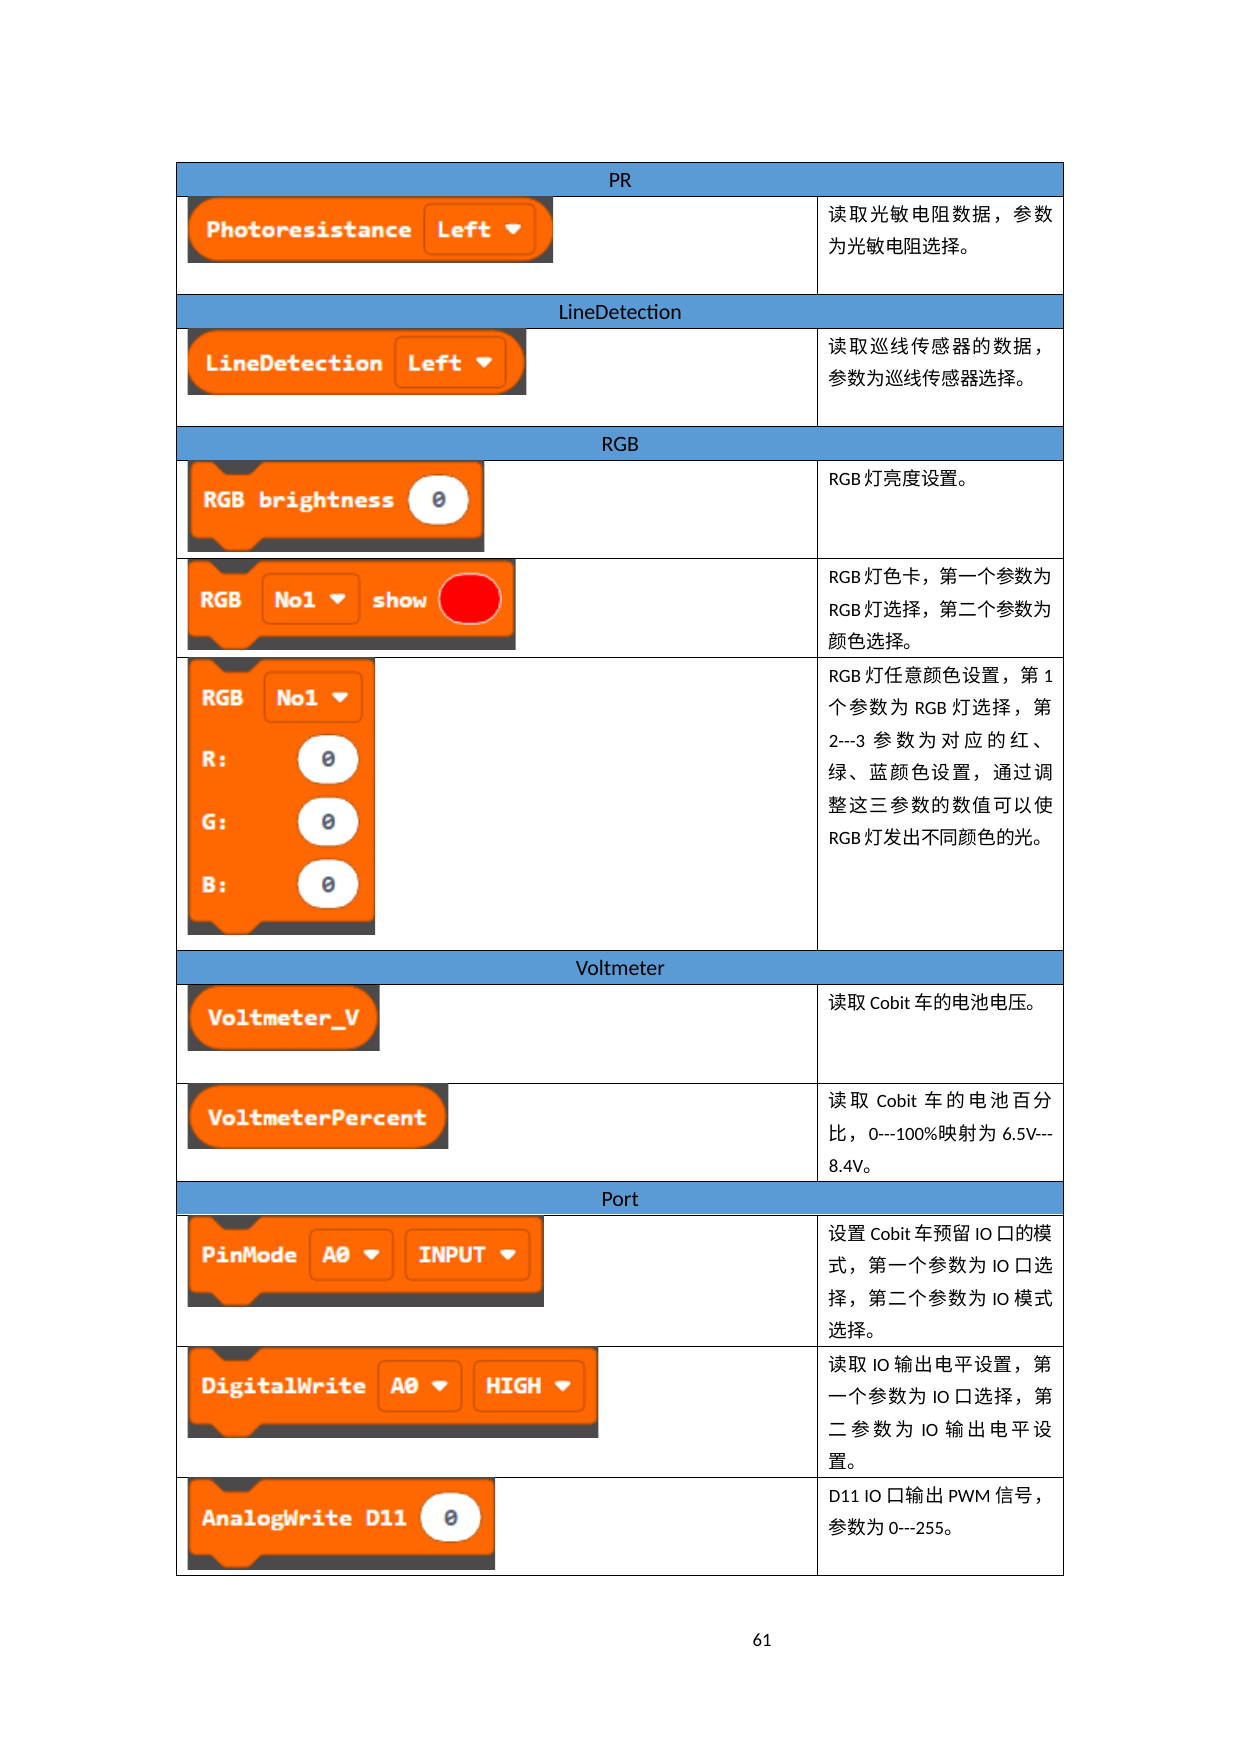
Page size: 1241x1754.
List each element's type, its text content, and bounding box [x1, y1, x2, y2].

table_cell PR [177, 163, 1063, 196]
table_cell 读取Cobit车的电池百分比，0---100%映射为6.5V---8.4V。 [818, 1084, 1063, 1181]
picture [187, 1215, 544, 1307]
table_cell RGB [177, 427, 1063, 460]
table_cell LineDetection [177, 295, 1063, 328]
table_cell RGB灯色卡，第一个参数为RGB灯选择，第二个参数为颜色选择。 [818, 559, 1063, 657]
table_cell [177, 1478, 817, 1575]
table_cell [177, 1084, 817, 1181]
table_cell 读取光敏电阻数据，参数为光敏电阻选择。 [818, 197, 1063, 294]
table_cell 读取巡线传感器的数据，参数为巡线传感器选择。 [818, 329, 1063, 426]
picture [187, 1346, 599, 1438]
table_cell 设置Cobit车预留IO口的模式，第一个参数为IO口选择，第二个参数为IO模式选择。 [818, 1216, 1063, 1346]
picture [187, 460, 485, 552]
table_cell Port [177, 1182, 1063, 1214]
picture [187, 985, 380, 1051]
picture [187, 559, 516, 650]
picture [187, 196, 554, 263]
table_cell D11 IO口输出PWM信号，参数为0---255。 [818, 1478, 1063, 1575]
table_cell Voltmeter [177, 951, 1063, 984]
table_cell [177, 329, 817, 426]
table_cell [177, 1347, 817, 1477]
table_cell RGB灯任意颜色设置，第1个参数为RGB灯选择，第2---3参数为对应的红、绿、蓝颜色设置，通过调整这三参数的数值可以使RGB灯发出不同颜色的光。 [818, 658, 1063, 950]
table_cell 读取IO输出电平设置，第一个参数为IO口选择，第二参数为IO输出电平设置。 [818, 1347, 1063, 1477]
picture [187, 1477, 496, 1570]
picture [187, 328, 527, 395]
table_cell 读取Cobit车的电池电压。 [818, 985, 1063, 1082]
picture [187, 1083, 449, 1149]
table_cell [177, 559, 817, 657]
table_cell [177, 658, 817, 950]
table_cell RGB灯亮度设置。 [818, 461, 1063, 558]
table_cell [177, 1216, 817, 1346]
picture [187, 657, 375, 935]
table_cell [177, 461, 817, 558]
table_cell [177, 985, 817, 1082]
table_cell [177, 197, 817, 294]
